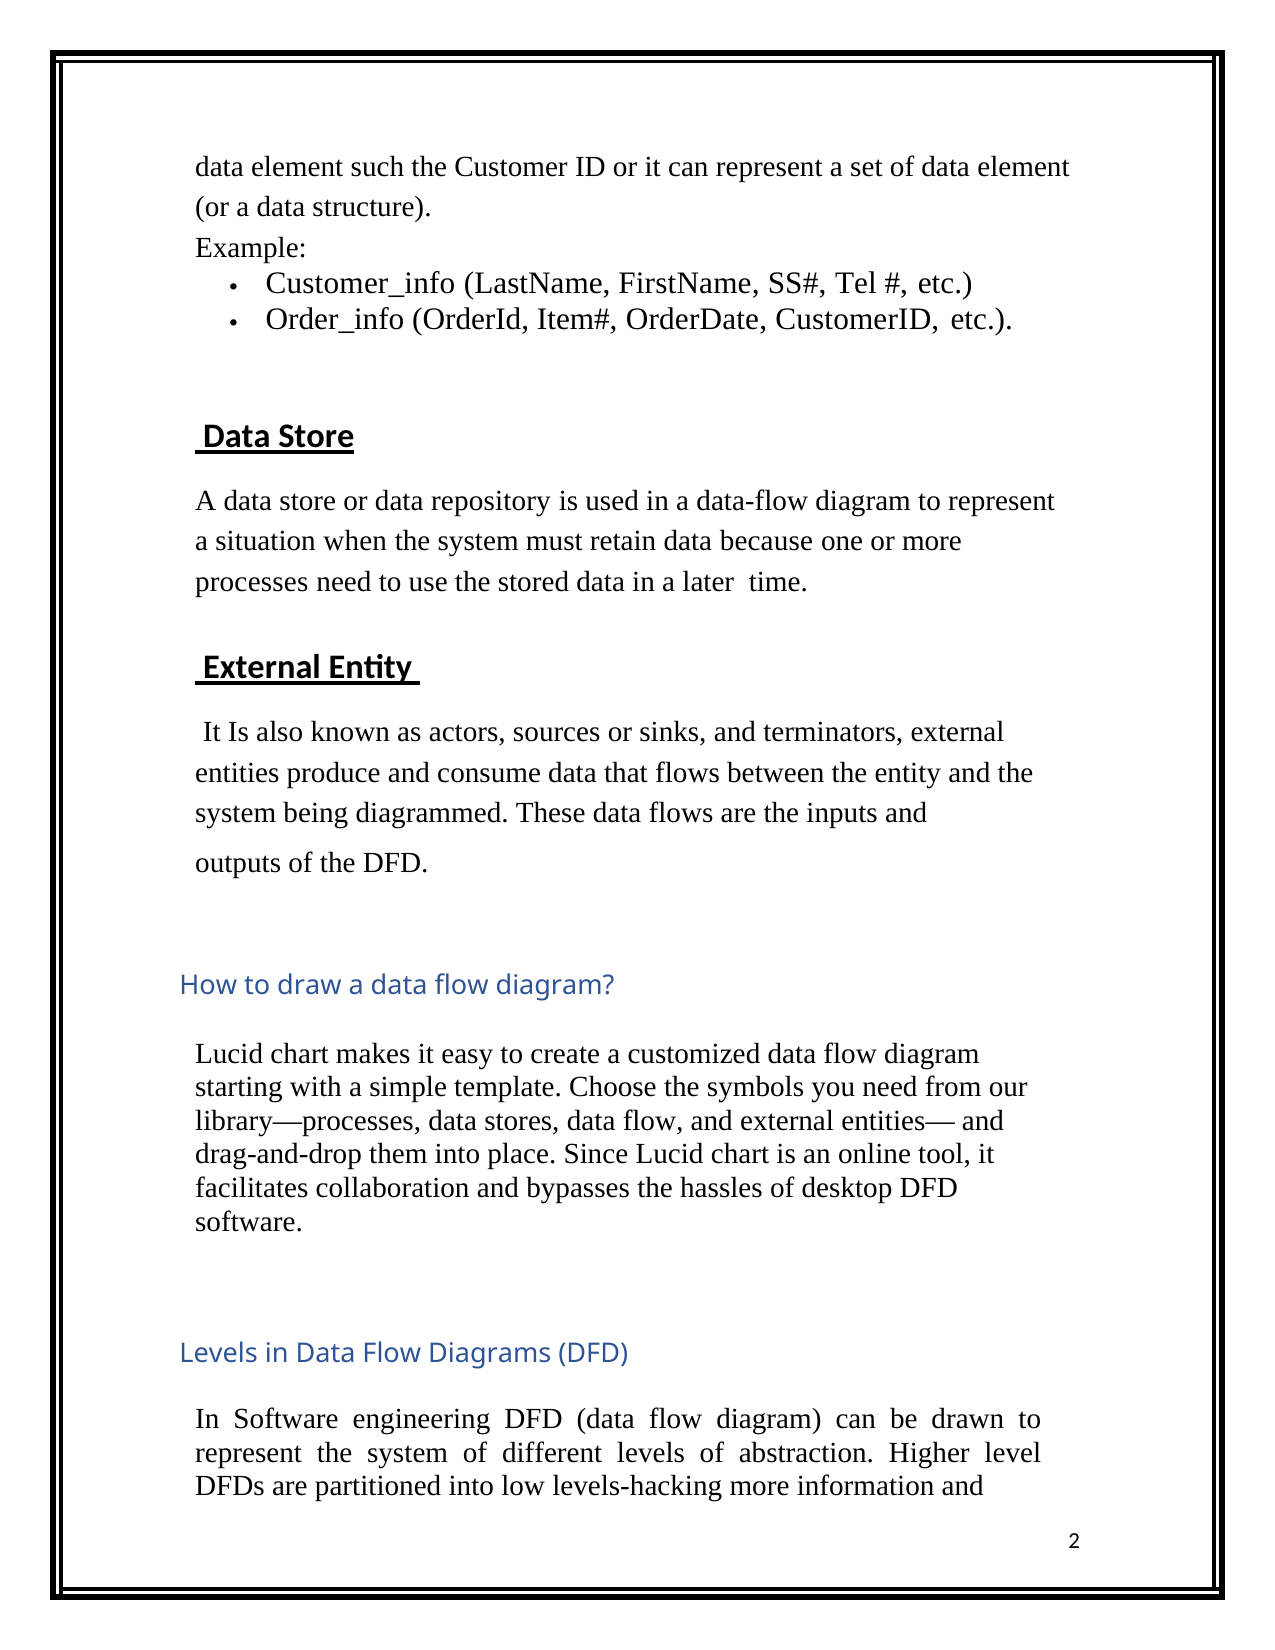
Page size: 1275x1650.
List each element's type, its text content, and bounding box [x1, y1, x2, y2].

text Lucid chart makes it easy to create a customized data flow diagram starting with a simple template. Choose the symbols you need from our library—processes, data stores, data flow, and external entities— and drag-and-drop them into place. Since Lucid chart is an online tool, it facilitates collaboration and bypasses the hassles of desktop DFD software. [195, 1036, 1061, 1237]
text External Entity [195, 645, 1096, 687]
list Order_info (OrderId, Item#, OrderDate, CustomerID, etc.). [230, 300, 1096, 336]
text A data store or data repository is used in a data-flow diagram to represent a situation when the system must retain data because one or more processes need to use the stored data in a later time. [195, 483, 1056, 597]
subtitle Levels in Data Flow Diagrams (DFD) [179, 1333, 1096, 1370]
text It Is also known as actors, sources or sinks, and terminators, external entities produce and consume data that flows between the entity and the system being diagrammed. These data flows are the inputs and [195, 714, 1068, 829]
text Data Store [195, 414, 1096, 456]
text Example: [195, 230, 1096, 264]
text In Software engineering DFD (data flow diagram) can be drawn to represent the system of different levels of abstraction. Higher level DFDs are partitioned into low levels-hacking more information and [195, 1401, 1042, 1502]
subtitle How to draw a data flow diagram? [179, 966, 1096, 1003]
text data element such the Customer ID or it can represent a set of data element (or a data structure). [195, 149, 1096, 223]
text outputs of the DFD. [195, 845, 1096, 879]
list Customer_info (LastName, FirstName, SS#, Tel #, etc.) [230, 264, 1096, 300]
